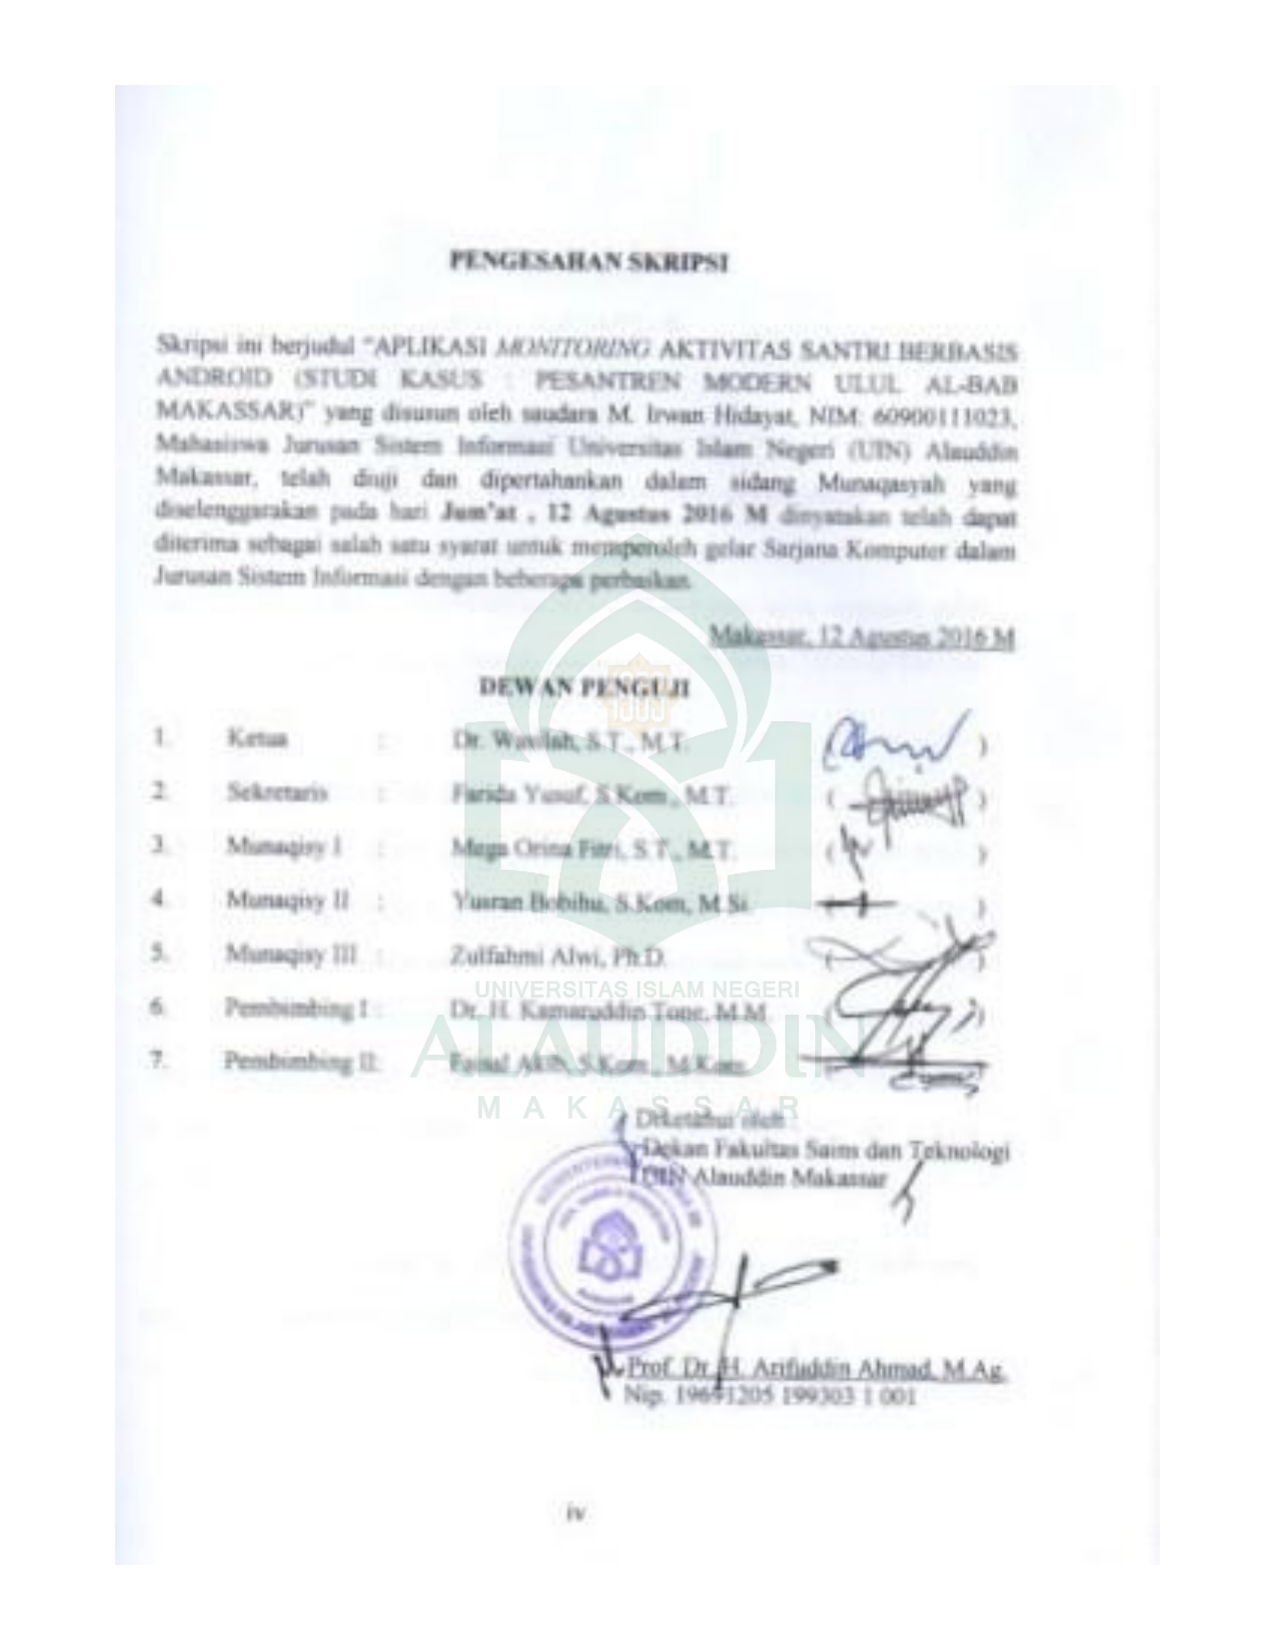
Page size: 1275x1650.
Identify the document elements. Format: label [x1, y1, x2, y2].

picture [115, 85, 1160, 1565]
